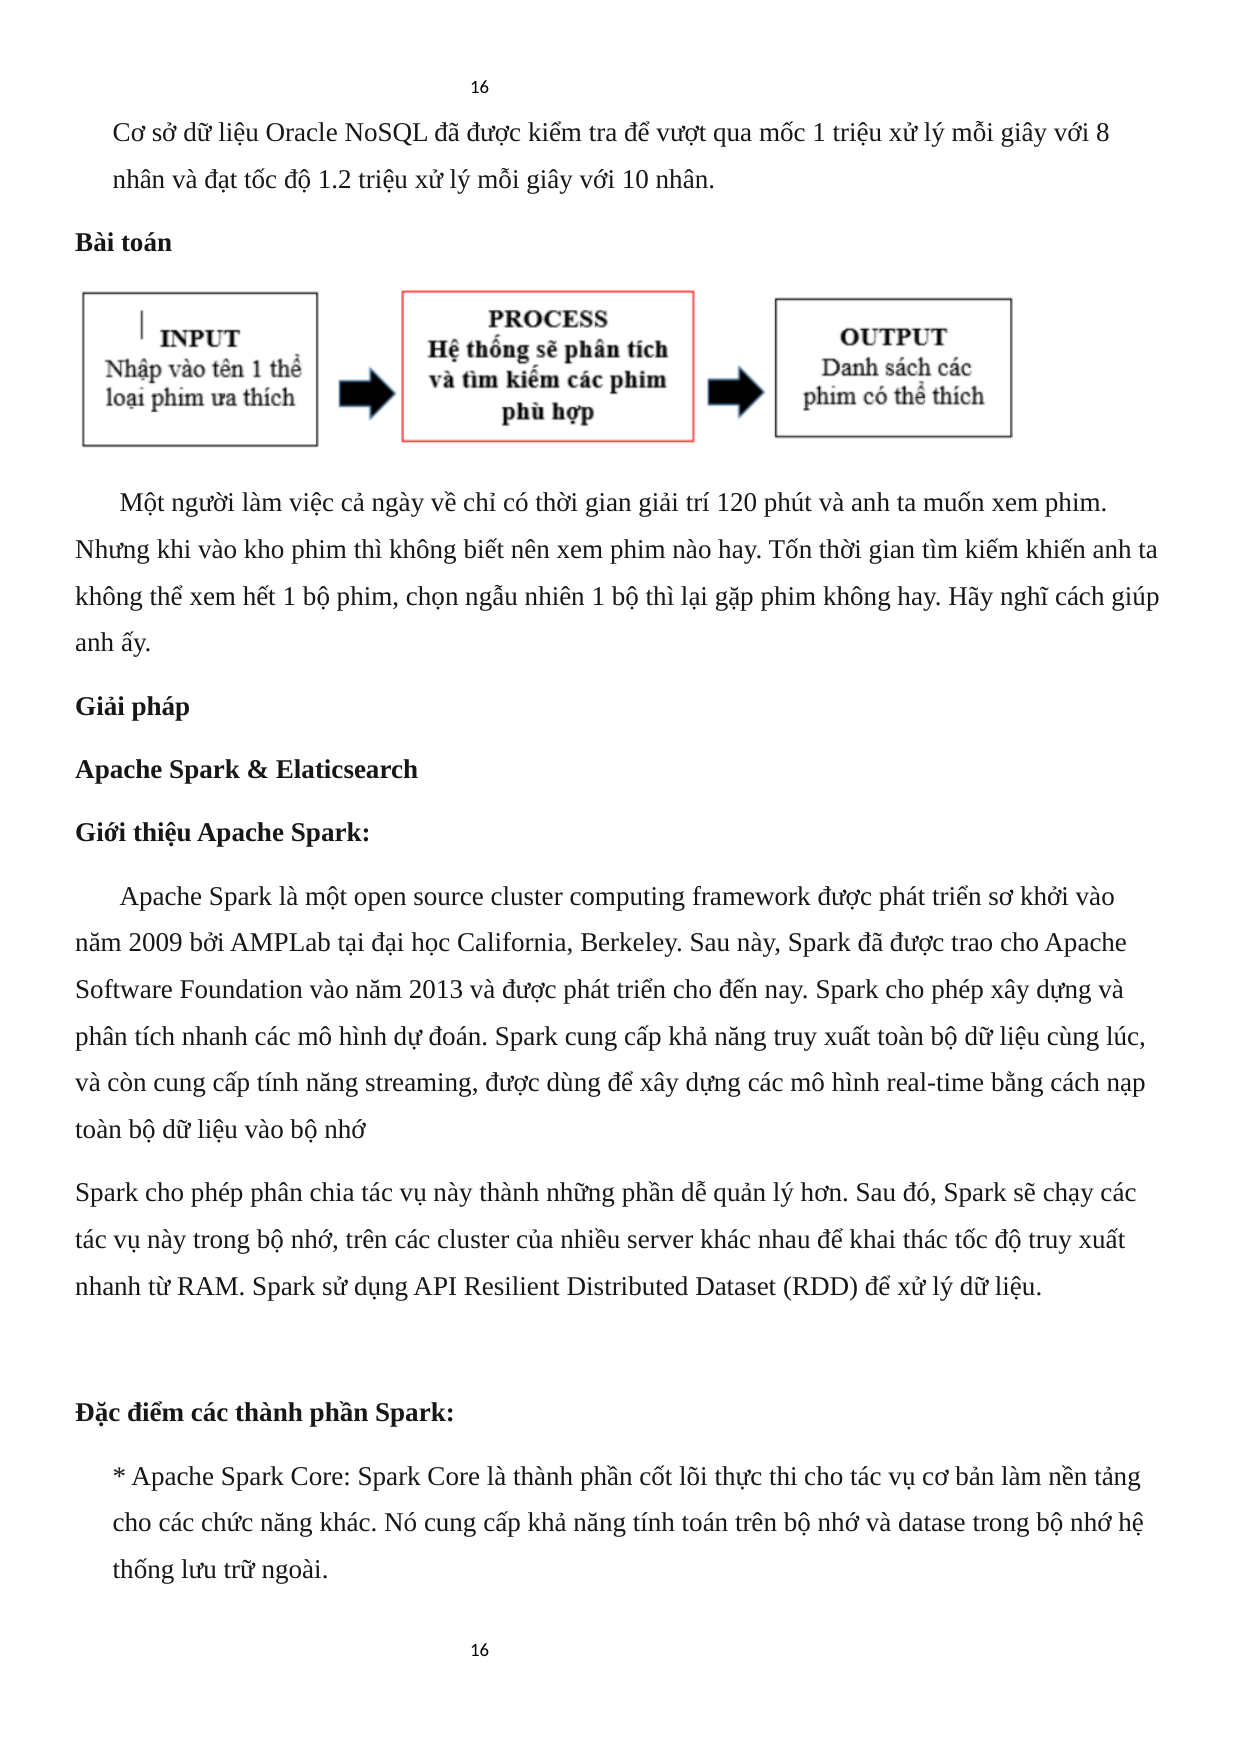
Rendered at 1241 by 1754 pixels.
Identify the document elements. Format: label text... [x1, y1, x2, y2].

text Apache Spark & Elaticsearch [75, 753, 1165, 784]
picture [75, 289, 1019, 456]
text Giải pháp [75, 690, 1165, 721]
text Bài toán [75, 226, 1165, 257]
text Spark cho phép phân chia tác vụ này thành những phần dễ quản lý hơn. Sau đó, Spark sẽ chạy các tác vụ này trong bộ nhớ, trên các cluster của nhiều server khác nhau để khai thác tốc độ truy xuất nhanh từ RAM. Spark sử dụng API Resilient Distributed Dataset (RDD) để xử lý dữ liệu. [75, 1176, 1165, 1301]
list Cơ sở dữ liệu Oracle NoSQL đã được kiểm tra để vượt qua mốc 1 triệu xử lý mỗi giây với 8 nhân và đạt tốc độ 1.2 triệu xử lý mỗi giây với 10 nhân. [112, 116, 1165, 194]
text Giới thiệu Apache Spark: [75, 816, 1165, 848]
text Đặc điểm các thành phần Spark: [75, 1396, 1165, 1428]
list * Apache Spark Core: Spark Core là thành phần cốt lõi thực thi cho tác vụ cơ bản làm nền tảng cho các chức năng khác. Nó cung cấp khả năng tính toán trên bộ nhớ và datase trong bộ nhớ hệ thống lưu trữ ngoài. [112, 1460, 1165, 1584]
text Apache Spark là một open source cluster computing framework được phát triển sơ khởi vào năm 2009 bởi AMPLab tại đại học California, Berkeley. Sau này, Spark đã được trao cho Apache Software Foundation vào năm 2013 và được phát triển cho đến nay. Spark cho phép xây dựng và phân tích nhanh các mô hình dự đoán. Spark cung cấp khả năng truy xuất toàn bộ dữ liệu cùng lúc, và còn cung cấp tính năng streaming, được dùng để xây dựng các mô hình real-time bằng cách nạp toàn bộ dữ liệu vào bộ nhớ [75, 880, 1165, 1144]
text Một người làm việc cả ngày về chỉ có thời gian giải trí 120 phút và anh ta muốn xem phim. Nhưng khi vào kho phim thì không biết nên xem phim nào hay. Tốn thời gian tìm kiếm khiến anh ta không thể xem hết 1 bộ phim, chọn ngẫu nhiên 1 bộ thì lại gặp phim không hay. Hãy nghĩ cách giúp anh ấy. [75, 486, 1165, 658]
